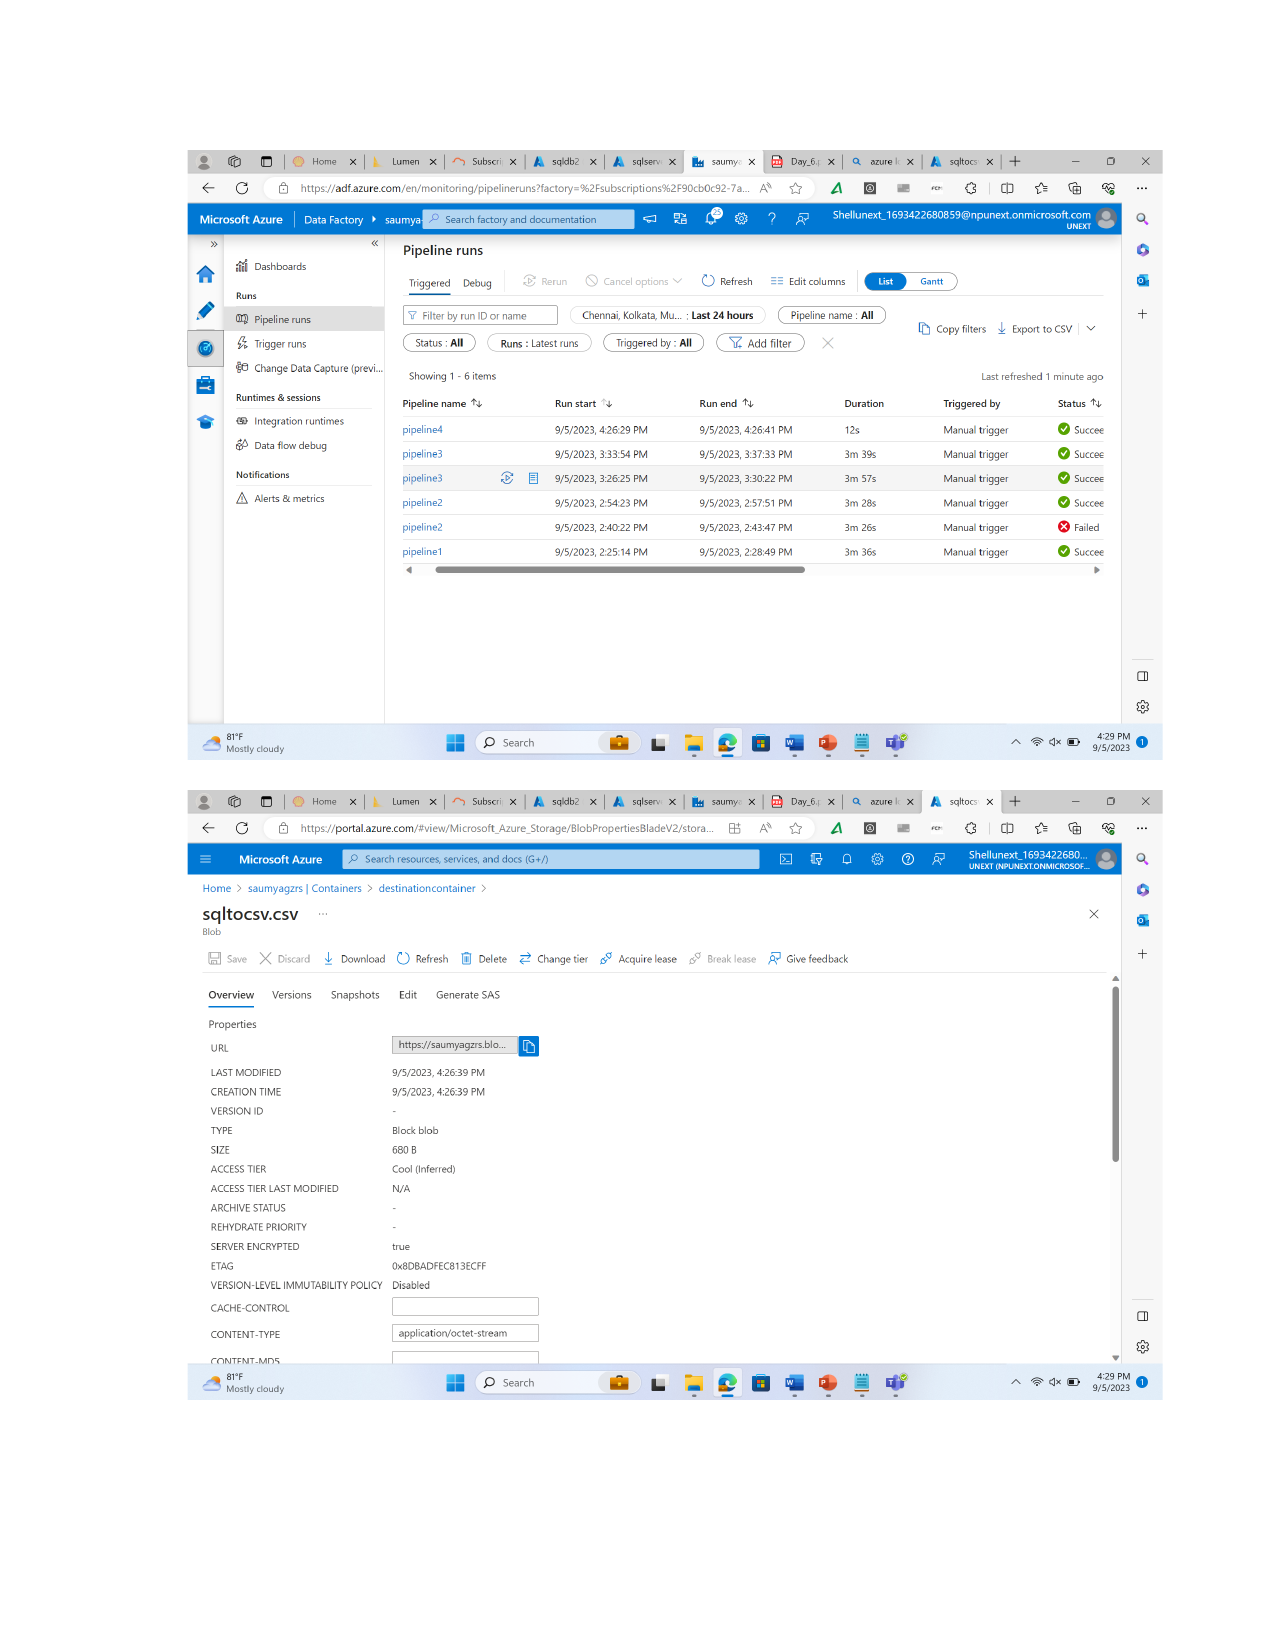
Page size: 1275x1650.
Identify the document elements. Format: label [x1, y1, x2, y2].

picture [187, 150, 1163, 760]
picture [187, 790, 1163, 1400]
